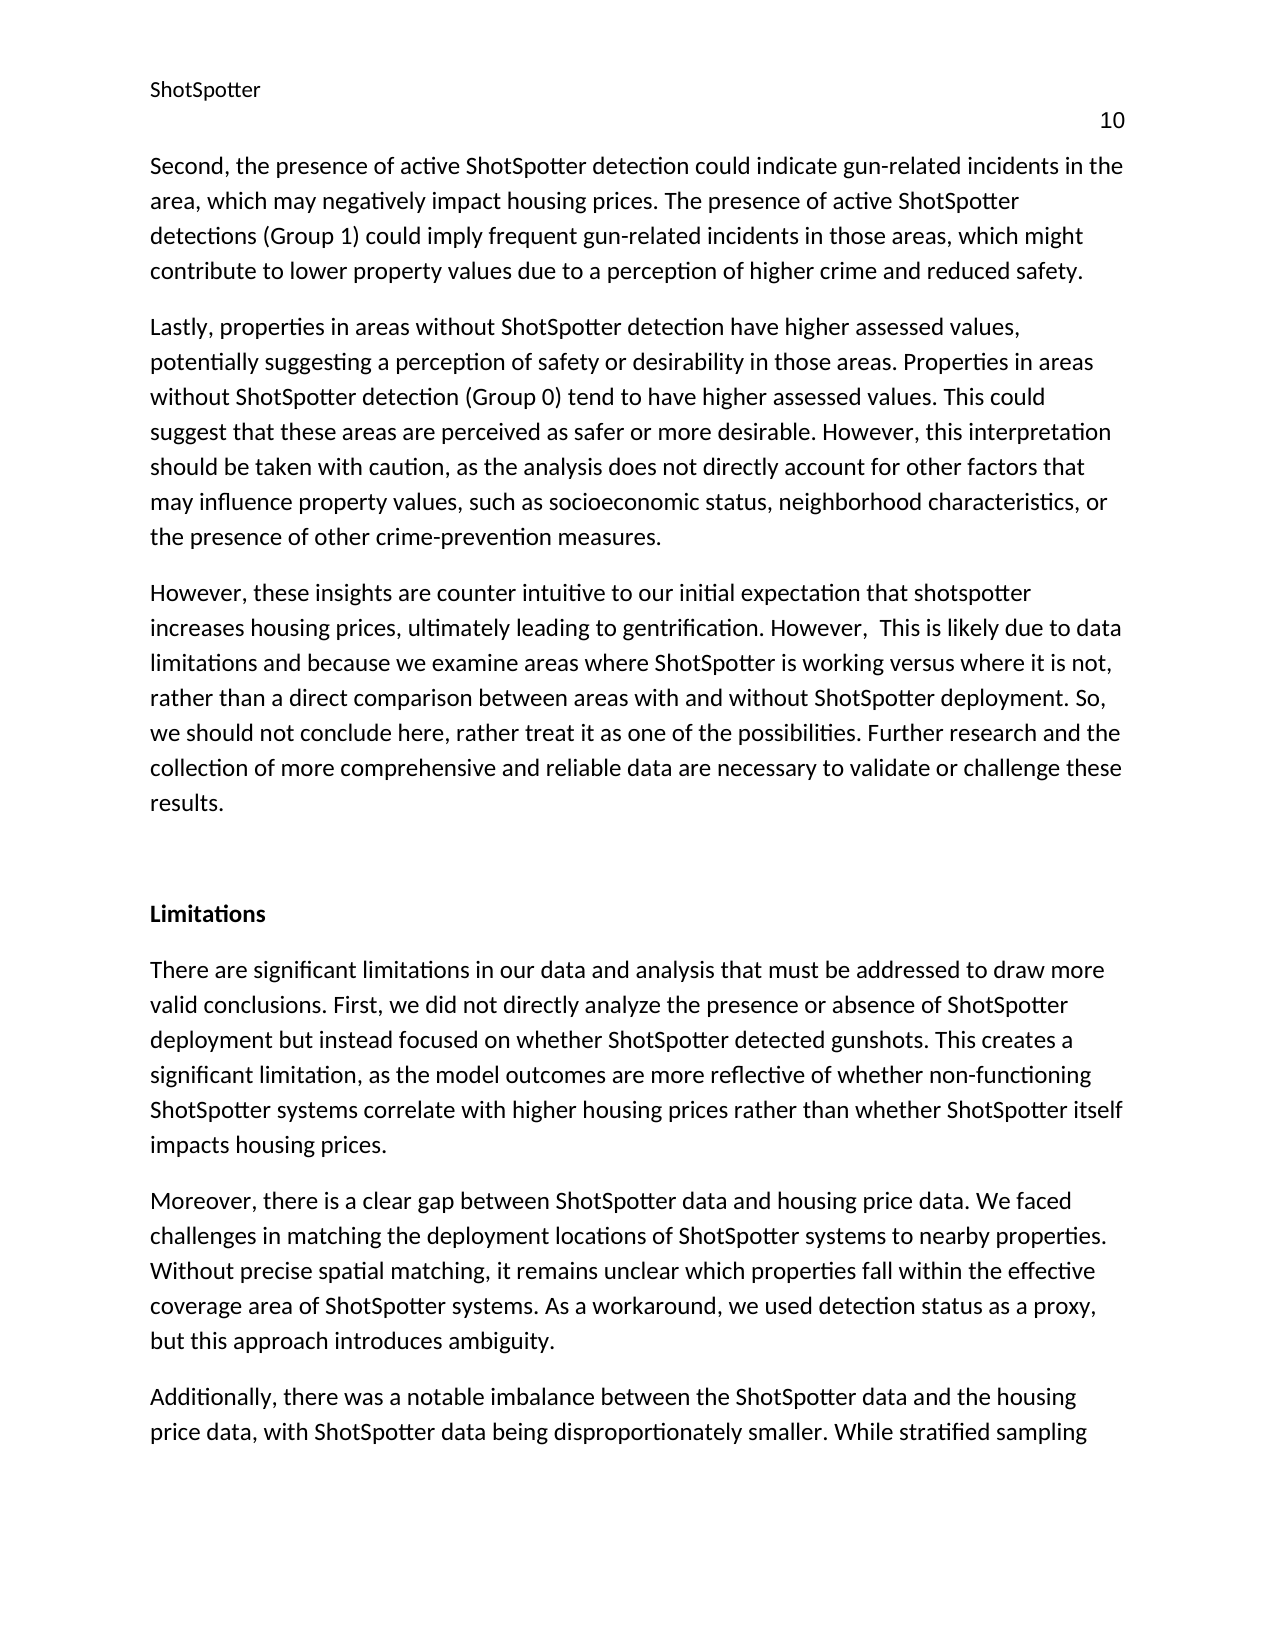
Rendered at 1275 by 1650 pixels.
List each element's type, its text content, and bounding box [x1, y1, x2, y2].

text Second, the presence of active ShotSpotter detection could indicate gun-related incidents in the area, which may negatively impact housing prices. The presence of active ShotSpotter detections (Group 1) could imply frequent gun-related incidents in those areas, which might contribute to lower property values due to a perception of higher crime and reduced safety. [150, 150, 1125, 286]
text Limitations [150, 898, 1125, 929]
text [150, 1381, 1125, 1446]
text Moreover, there is a clear gap between ShotSpotter data and housing price data. We faced challenges in matching the deployment locations of ShotSpotter systems to nearby properties. Without precise spatial matching, it remains unclear which properties fall within the effective coverage area of ShotSpotter systems. As a workaround, we used detection status as a proxy, but this approach introduces ambiguity. [150, 1185, 1125, 1356]
text There are significant limitations in our data and analysis that must be addressed to draw more valid conclusions. First, we did not directly analyze the presence or absence of ShotSpotter deployment but instead focused on whether ShotSpotter detected gunshots. This creates a significant limitation, as the model outcomes are more reflective of whether non-functioning ShotSpotter systems correlate with higher housing prices rather than whether ShotSpotter itself impacts housing prices. [150, 954, 1125, 1160]
text Lastly, properties in areas without ShotSpotter detection have higher assessed values, potentially suggesting a perception of safety or desirability in those areas. Properties in areas without ShotSpotter detection (Group 0) tend to have higher assessed values. This could suggest that these areas are perceived as safer or more desirable. However, this interpretation should be taken with caution, as the analysis does not directly account for other factors that may influence property values, such as socioeconomic status, neighborhood characteristics, or the presence of other crime-prevention measures. [150, 311, 1125, 551]
text However, these insights are counter intuitive to our initial expectation that shotspotter increases housing prices, ultimately leading to gentrification. However, This is likely due to data limitations and because we examine areas where ShotSpotter is working versus where it is not, rather than a direct comparison between areas with and without ShotSpotter deployment. So, we should not conclude here, rather treat it as one of the possibilities. Further research and the collection of more comprehensive and reliable data are necessary to validate or challenge these results. [150, 577, 1125, 817]
